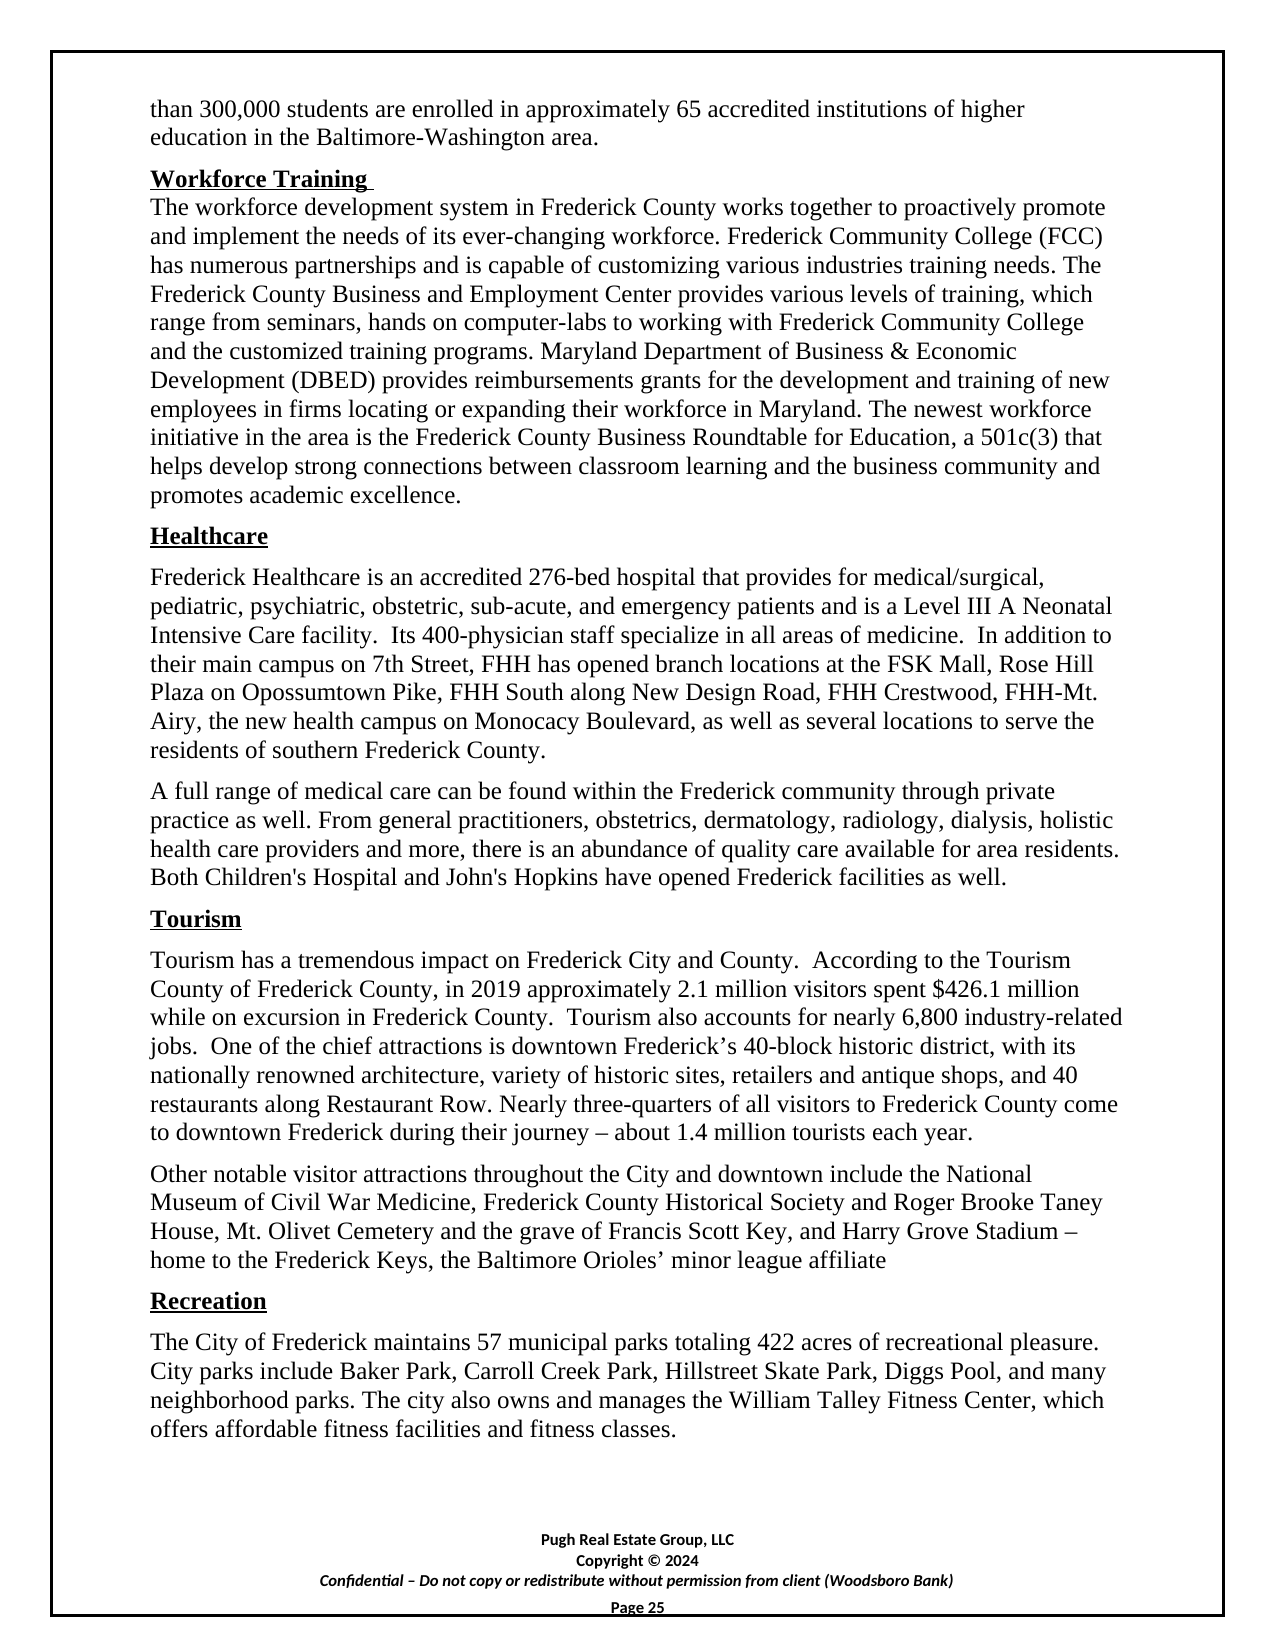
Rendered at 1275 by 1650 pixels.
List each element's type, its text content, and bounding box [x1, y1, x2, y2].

text Healthcare [150, 521, 1125, 550]
text Tourism has a tremendous impact on Frederick City and County. According to the Tourism County of Frederick County, in 2019 approximately 2.1 million visitors spent $426.1 million while on excursion in Frederick County. Tourism also accounts for nearly 6,800 industry-related jobs. One of the chief attractions is downtown Frederick’s 40-block historic district, with its nationally renowned architecture, variety of historic sites, retailers and antique shops, and 40 restaurants along Restaurant Row. Nearly three-quarters of all visitors to Frederick County come to downtown Frederick during their journey – about 1.4 million tourists each year. [150, 945, 1125, 1146]
text The workforce development system in Frederick County works together to proactively promote and implement the needs of its ever-changing workforce. Frederick Community College (FCC) has numerous partnerships and is capable of customizing various industries training needs. The Frederick County Business and Employment Center provides various levels of training, which range from seminars, hands on computer-labs to working with Frederick Community College and the customized training programs. Maryland Department of Business & Economic Development (DBED) provides reimbursements grants for the development and training of new employees in firms locating or expanding their workforce in Maryland. The newest workforce initiative in the area is the Frederick County Business Roundtable for Education, a 501c(3) that helps develop strong connections between classroom learning and the business community and promotes academic excellence. [150, 192, 1125, 509]
text A full range of medical care can be found within the Frederick community through private practice as well. From general practitioners, obstetrics, dermatology, radiology, dialysis, holistic health care providers and more, there is an abundance of quality care available for area residents. Both Children's Hospital and John's Hopkins have opened Frederick facilities as well. [150, 776, 1125, 891]
text Other notable visitor attractions throughout the City and downtown include the National Museum of Civil War Medicine, Frederick County Historical Society and Roger Brooke Taney House, Mt. Olivet Cemetery and the grave of Francis Scott Key, and Harry Grove Stadium – home to the Frederick Keys, the Baltimore Orioles’ minor league affiliate [150, 1159, 1125, 1274]
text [150, 94, 1125, 151]
text The City of Frederick maintains 57 municipal parks totaling 422 acres of recreational pleasure. City parks include Baker Park, Carroll Creek Park, Hillstreet Skate Park, Diggs Pool, and many neighborhood parks. The city also owns and manages the William Talley Fitness Center, which offers affordable fitness facilities and fitness classes. [150, 1327, 1125, 1442]
text Recreation [150, 1286, 1125, 1315]
text Workforce Training [150, 164, 1125, 192]
text Tourism [150, 904, 1125, 932]
text Frederick Healthcare is an accredited 276-bed hospital that provides for medical/surgical, pediatric, psychiatric, obstetric, sub-acute, and emergency patients and is a Level III A Neonatal Intensive Care facility. Its 400-physician staff specialize in all areas of medicine. In addition to their main campus on 7th Street, FHH has opened branch locations at the FSK Mall, Rose Hill Plaza on Opossumtown Pike, FHH South along New Design Road, FHH Crestwood, FHH-Mt. Airy, the new health campus on Monocacy Boulevard, as well as several locations to serve the residents of southern Frederick County. [150, 562, 1125, 764]
